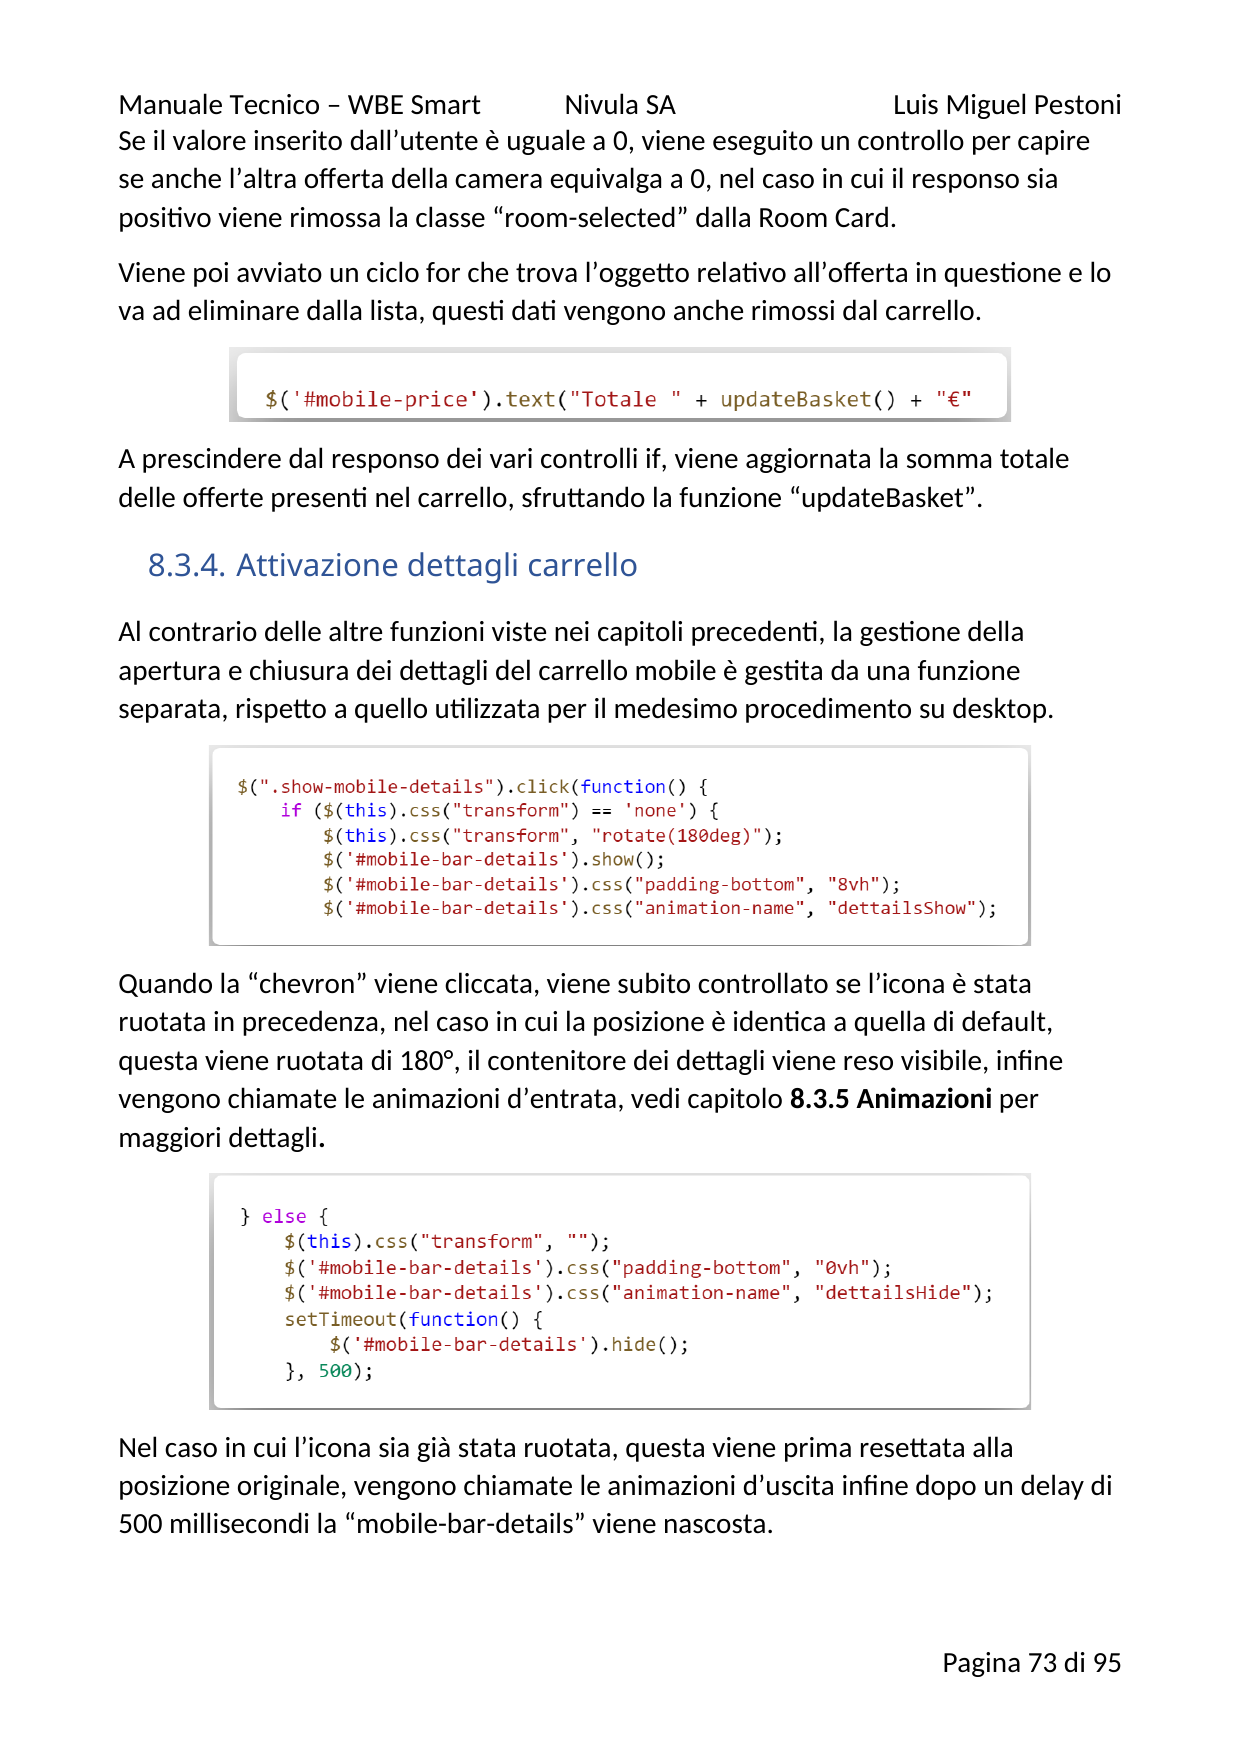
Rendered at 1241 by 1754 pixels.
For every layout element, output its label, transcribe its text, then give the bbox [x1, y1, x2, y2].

picture [229, 347, 1012, 422]
text Quando la “chevron” viene cliccata, viene subito controllato se l’icona è stata ruotata in precedenza, nel caso in cui la posizione è identica a quella di default, questa viene ruotata di 180°, il contenitore dei dettagli viene reso visibile, infine vengono chiamate le animazioni d’entrata, vedi capitolo 8.3.5 Animazioni per maggiori dettagli. [118, 965, 1122, 1154]
text Viene poi avviato un ciclo for che trova l’oggetto relativo all’offerta in questione e lo va ad eliminare dalla lista, questi dati vengono anche rimossi dal carrello. [118, 254, 1122, 328]
picture [208, 745, 1032, 946]
subtitle Attivazione dettagli carrello [148, 542, 1122, 585]
text Nel caso in cui l’icona sia già stata ruotata, questa viene prima resettata alla posizione originale, vengono chiamate le animazioni d’uscita infine dopo un delay di 500 millisecondi la “mobile-bar-details” viene nascosta. [118, 1429, 1122, 1541]
text Se il valore inserito dall’utente è uguale a 0, viene eseguito un controllo per capire se anche l’altra offerta della camera equivalga a 0, nel caso in cui il responso sia positivo viene rimossa la classe “room-selected” dalla Room Card. [118, 122, 1122, 234]
text A prescindere dal responso dei vari controlli if, viene aggiornata la somma totale delle offerte presenti nel carrello, sfruttando la funzione “updateBasket”. [118, 441, 1122, 515]
text Al contrario delle altre funzioni viste nei capitoli precedenti, la gestione della apertura e chiusura dei dettagli del carrello mobile è gestita da una funzione separata, rispetto a quello utilizzata per il medesimo procedimento su desktop. [118, 613, 1122, 726]
picture [209, 1173, 1032, 1410]
